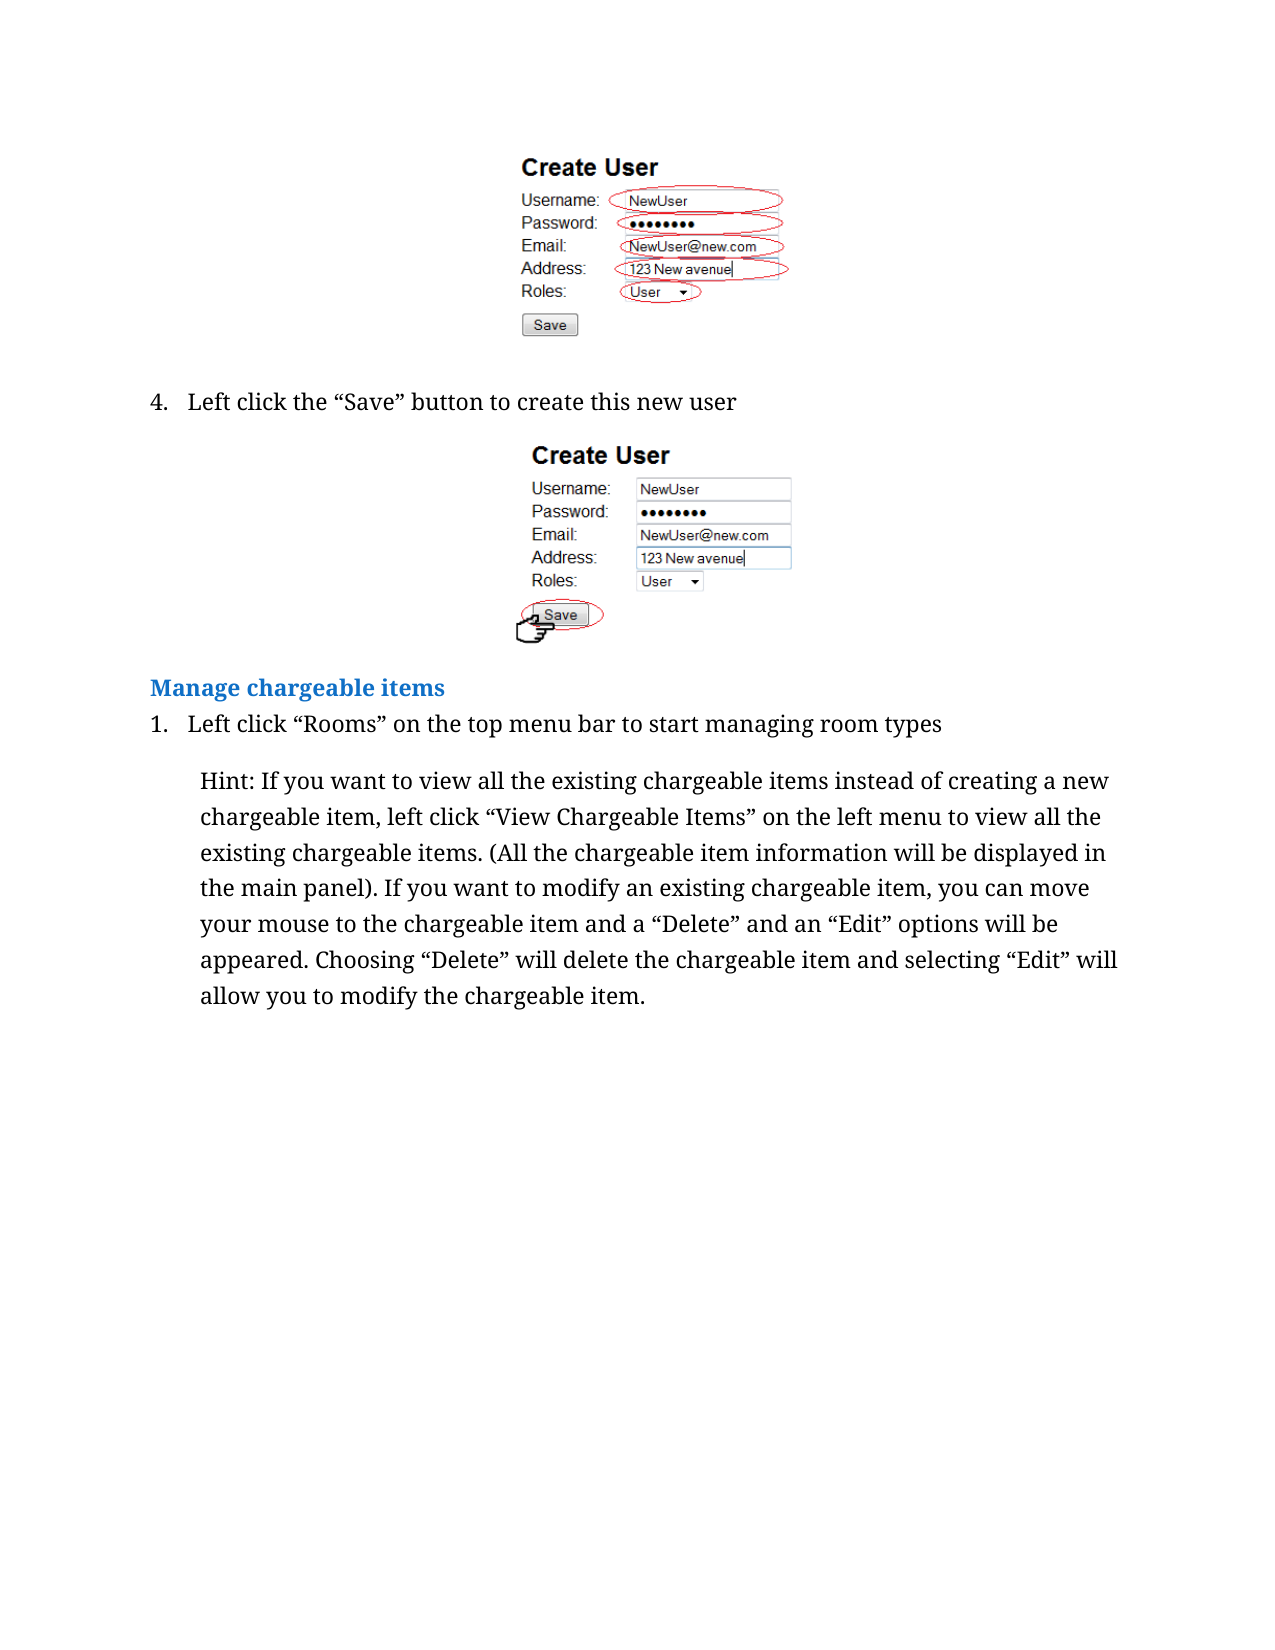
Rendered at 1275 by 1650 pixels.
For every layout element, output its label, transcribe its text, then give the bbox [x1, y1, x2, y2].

picture [513, 150, 799, 360]
list Left click the “Save” button to create this new user [150, 386, 1125, 417]
picture [516, 442, 797, 647]
list Hint: If you want to view all the existing chargeable items instead of creating a new chargeable item, left click “View Chargeable Items” on the left menu to view all the existing chargeable items. (All the chargeable item information will be displayed in the main panel). If you want to modify an existing chargeable item, you can move your mouse to the chargeable item and a “Delete” and an “Edit” options will be appeared. Choosing “Delete” will delete the chargeable item and selecting “Edit” will allow you to modify the chargeable item. [200, 764, 1125, 1011]
subtitle Manage chargeable items [150, 672, 1125, 703]
list Left click “Rooms” on the top menu bar to start managing room types [150, 708, 1125, 739]
